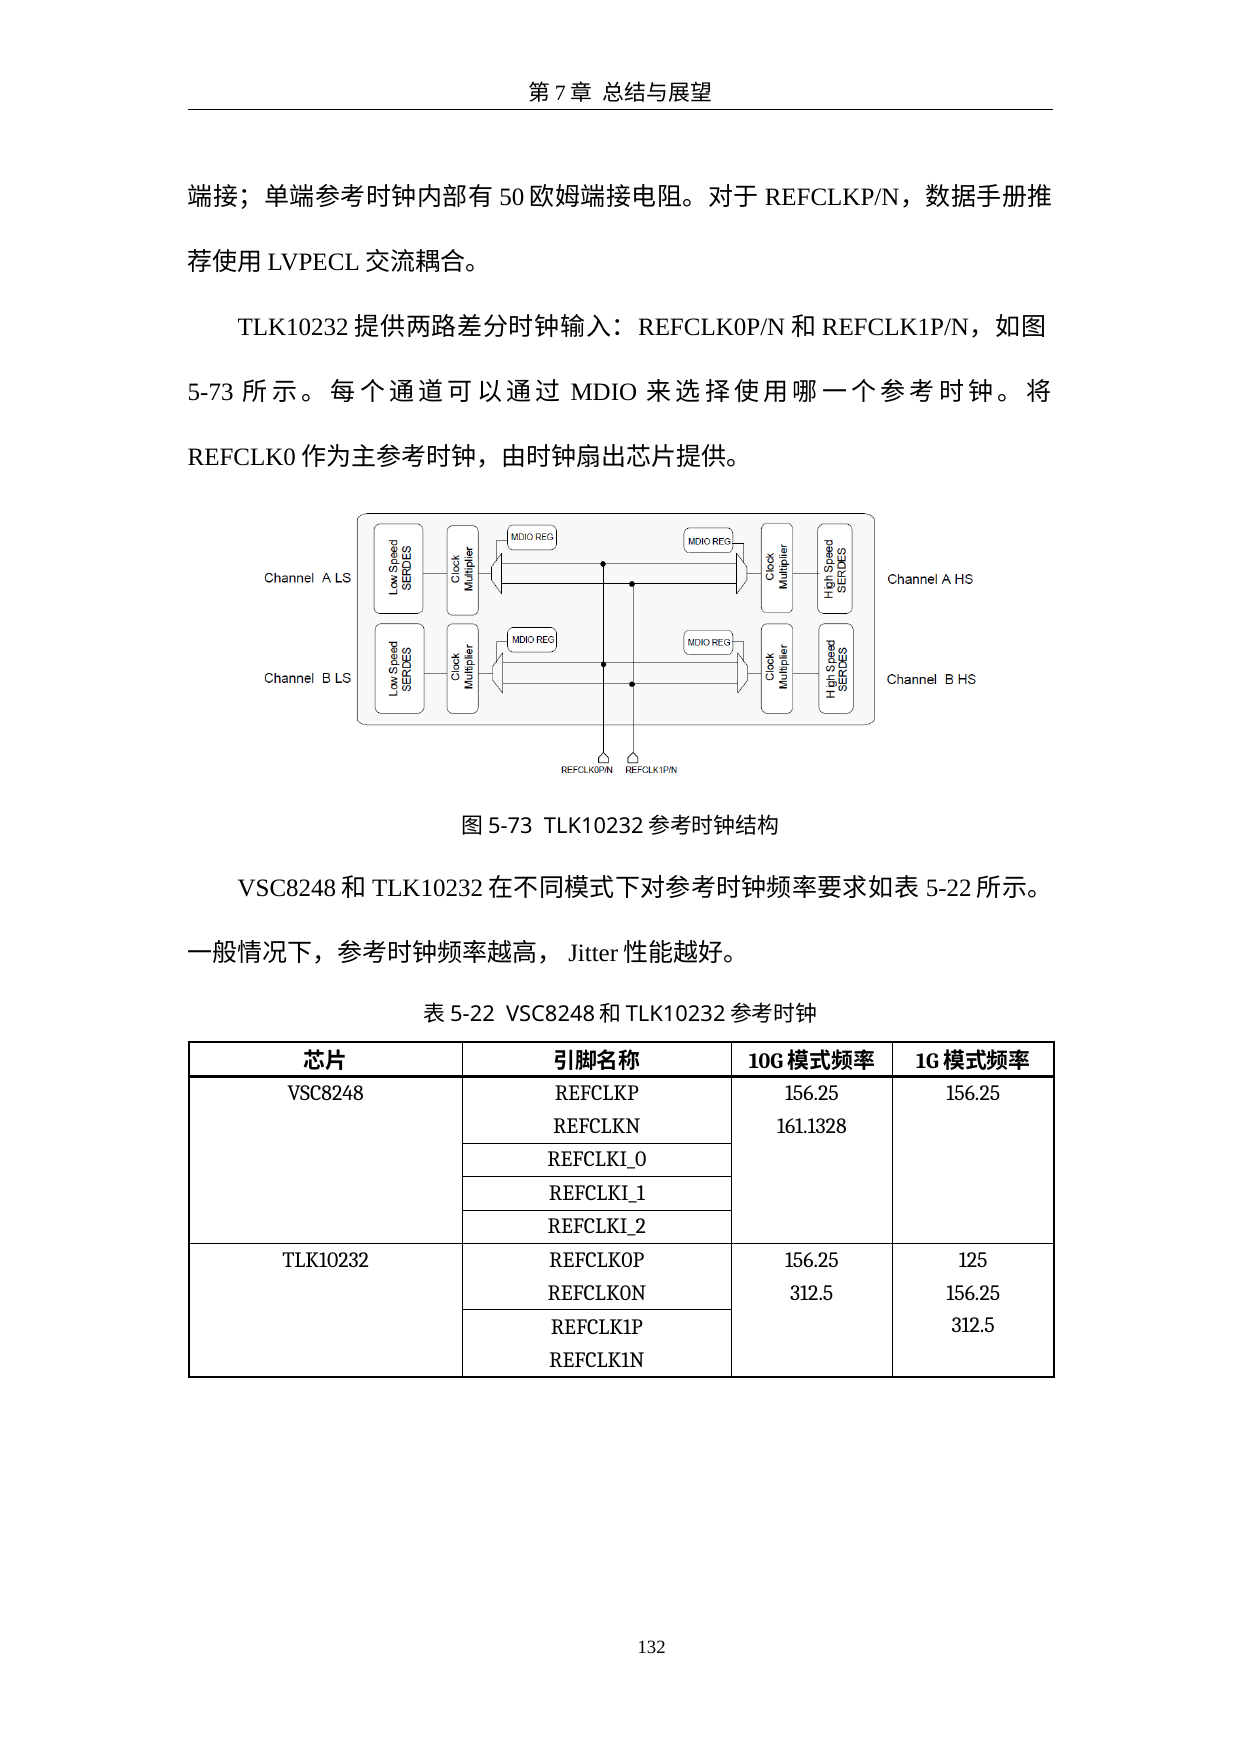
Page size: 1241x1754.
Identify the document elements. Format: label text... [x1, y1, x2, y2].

table_cell VSC8248 [190, 1078, 462, 1243]
table_cell REFCLKI_1 [463, 1177, 731, 1209]
table_cell 156.25 161.1328 [732, 1078, 892, 1243]
table_cell REFCLKI_0 [463, 1144, 731, 1176]
table_cell REFCLK1P REFCLK1N [463, 1310, 731, 1376]
table_header 芯片 [190, 1043, 462, 1075]
table_header 10G模式频率 [732, 1043, 892, 1075]
table_cell TLK10232 [190, 1244, 462, 1376]
table_cell 125 156.25 312.5 [893, 1244, 1053, 1376]
table_header 引脚名称 [463, 1043, 731, 1075]
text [187, 162, 1053, 292]
table_cell REFCLK0P REFCLK0N [463, 1244, 731, 1309]
picture [250, 503, 990, 778]
table_cell REFCLKP REFCLKN [463, 1078, 731, 1142]
table_cell 156.25 312.5 [732, 1244, 892, 1376]
table_cell REFCLKI_2 [463, 1211, 731, 1243]
table_cell 156.25 [893, 1078, 1053, 1243]
table_header 1G模式频率 [893, 1043, 1053, 1075]
